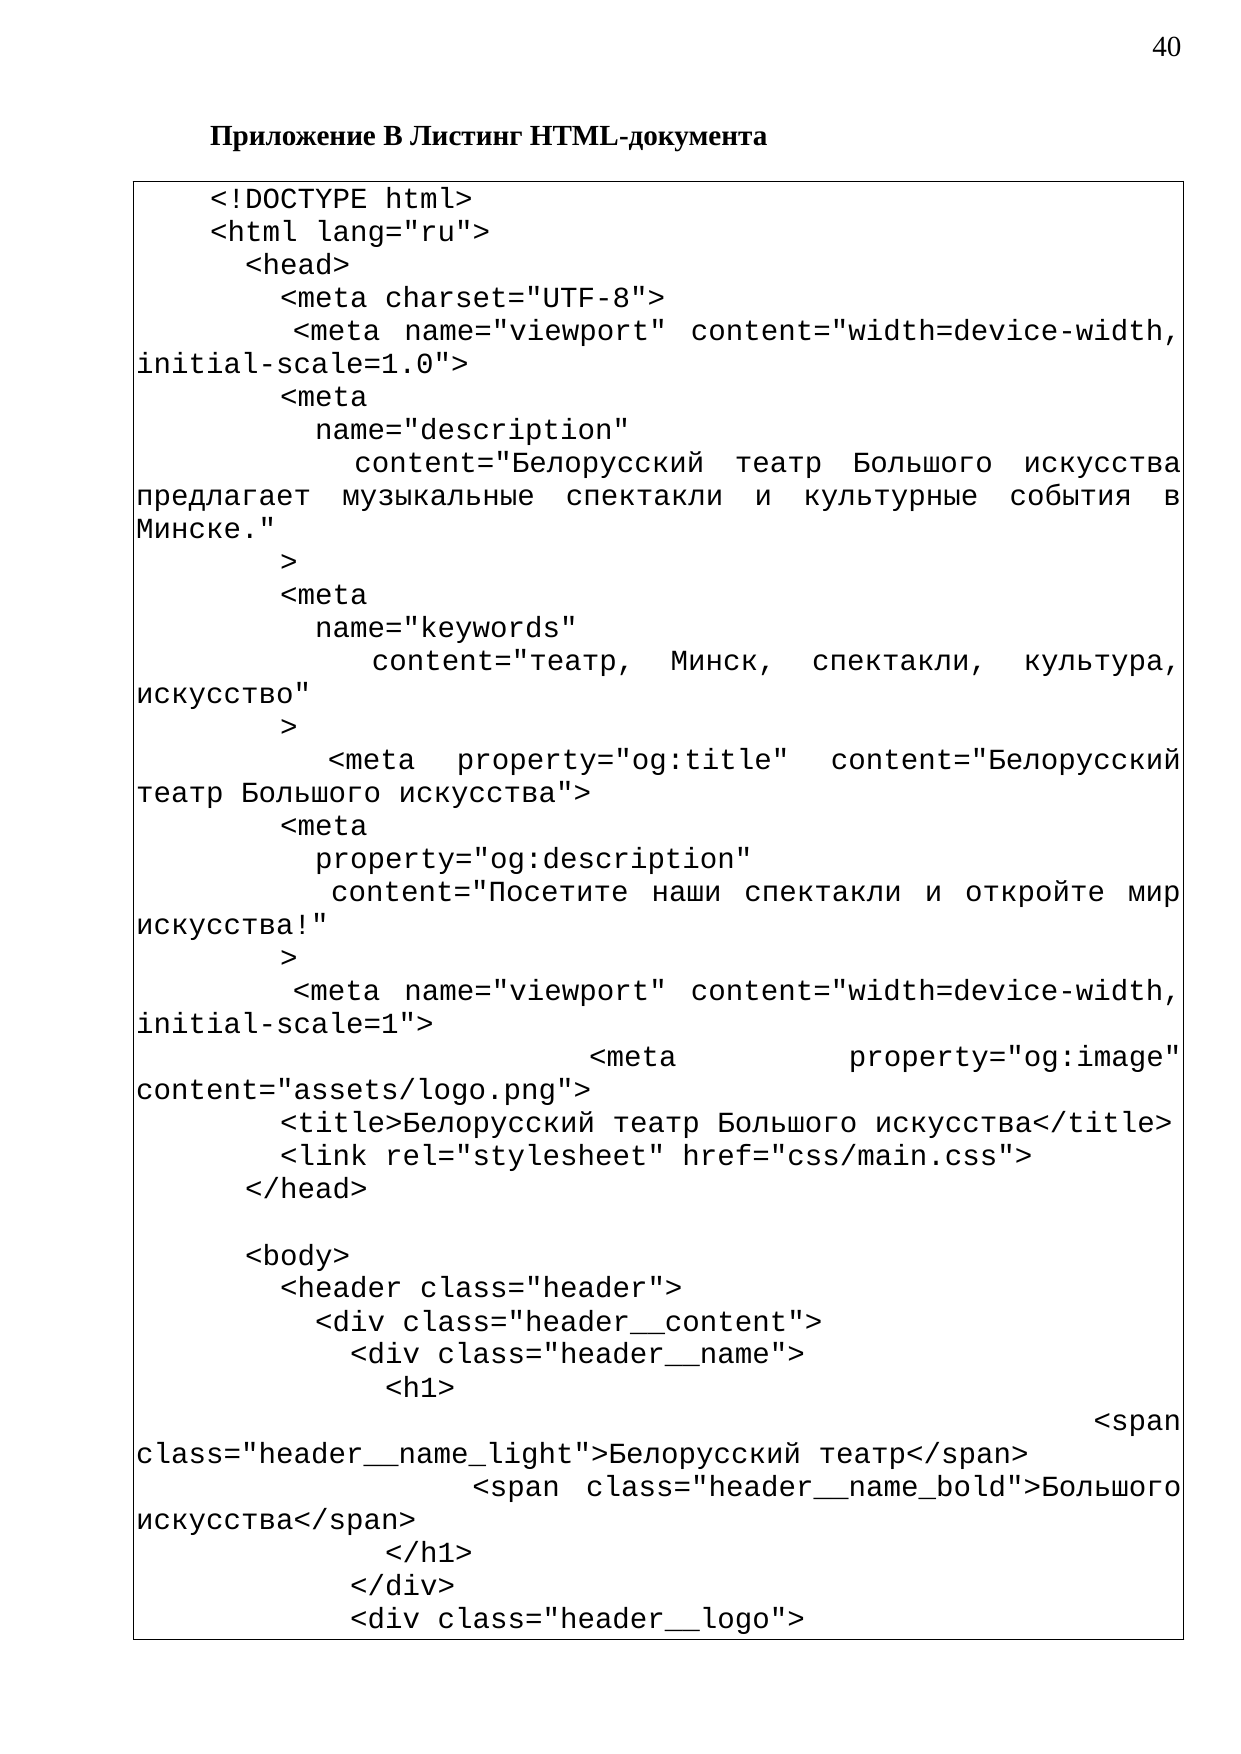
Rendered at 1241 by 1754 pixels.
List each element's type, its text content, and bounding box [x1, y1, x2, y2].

text <head> [136, 250, 1181, 283]
text name="keywords" [136, 613, 1181, 646]
text > [136, 547, 1181, 580]
text <div class="header__name"> [136, 1340, 1181, 1373]
text <meta [136, 580, 1181, 613]
text content="Посетите наши спектакли и откройте мир искусства!" [136, 877, 1181, 943]
text </h1> [136, 1538, 1181, 1571]
text <meta [136, 382, 1181, 415]
text <h1> [136, 1373, 1181, 1406]
text <span class="header__name_bold">Большого искусства</span> [136, 1472, 1181, 1538]
text <header class="header"> [136, 1274, 1181, 1307]
text > [136, 712, 1181, 745]
text Приложение В Листинг HTML-документа [136, 118, 1181, 152]
text property="og:description" [136, 844, 1181, 877]
text <title>Белорусский театр Большого искусства</title> [136, 1108, 1181, 1142]
text <meta property="og:image" content="assets/logo.png"> [136, 1042, 1181, 1108]
text content="театр, Минск, спектакли, культура, искусство" [136, 646, 1181, 712]
text content="Белорусский театр Большого искусства предлагает музыкальные спектакли и культурные события в Минске." [136, 448, 1181, 547]
text <meta charset="UTF-8"> [136, 283, 1181, 316]
text <body> [136, 1241, 1181, 1274]
text > [136, 943, 1181, 976]
text <!DOCTYPE html> [134, 182, 1183, 217]
text <meta name="viewport" content="width=device-width, initial-scale=1"> [136, 976, 1181, 1042]
text name="description" [136, 415, 1181, 448]
text <meta [136, 811, 1181, 844]
text </head> [136, 1174, 1181, 1208]
text <span class="header__name_light">Белорусский театр</span> [136, 1406, 1181, 1472]
text <link rel="stylesheet" href="css/main.css"> [136, 1142, 1181, 1174]
text <div class="header__content"> [136, 1307, 1181, 1340]
text <div class="header__logo"> [134, 1601, 1183, 1639]
text </div> [136, 1571, 1181, 1601]
text <html lang="ru"> [136, 217, 1181, 250]
text <meta property="og:title" content="Белорусский театр Большого искусства"> [136, 745, 1181, 811]
text <meta name="viewport" content="width=device-width, initial-scale=1.0"> [136, 316, 1181, 382]
